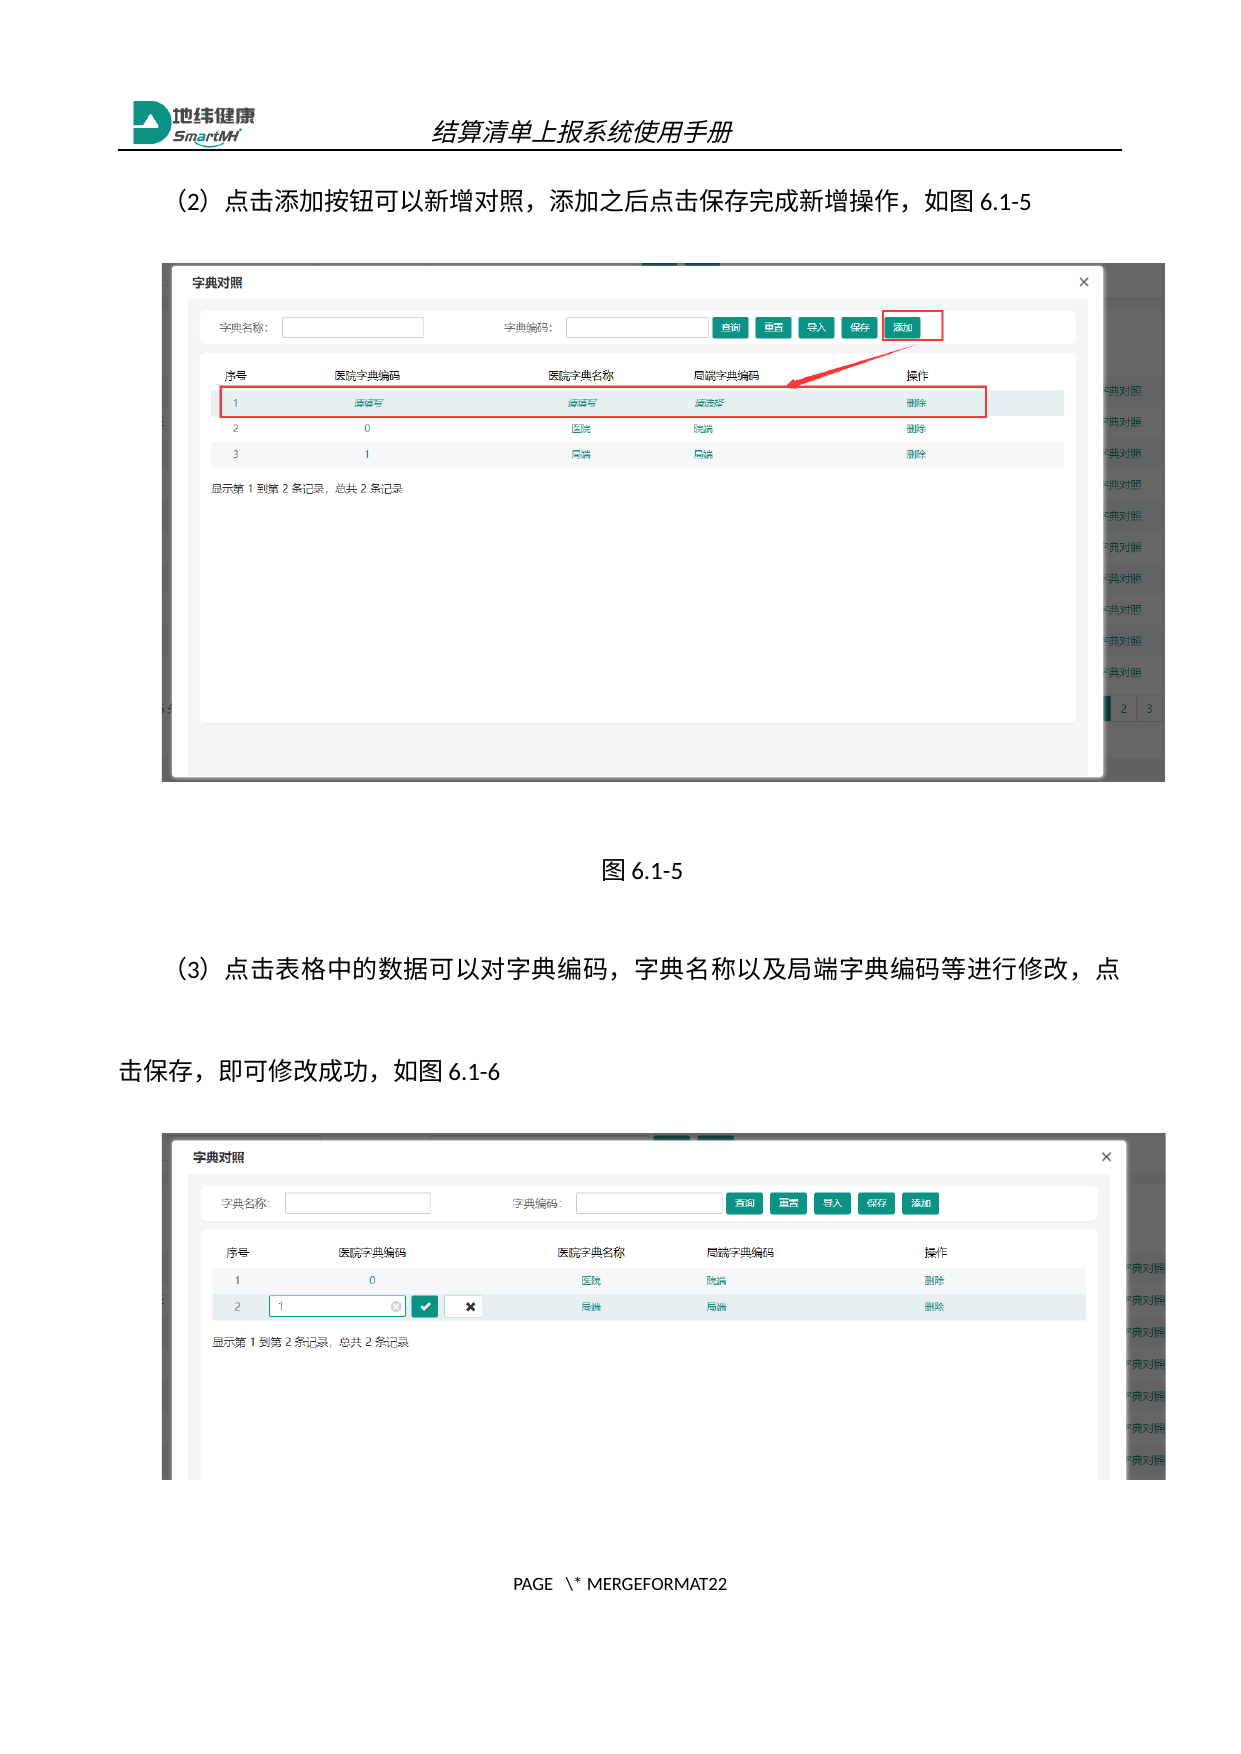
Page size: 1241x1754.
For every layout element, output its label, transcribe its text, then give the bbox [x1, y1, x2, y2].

list 点击表格中的数据可以对字典编码，字典名称以及局端字典编码等进行修改，点击保存，即可修改成功，如图6.1-6 [118, 933, 1122, 1103]
list 点击添加按钮可以新增对照，添加之后点击保存完成新增操作，如图6.1-5 [118, 165, 1122, 233]
picture [161, 263, 1165, 782]
picture [129, 94, 258, 149]
text 图6.1-5 [162, 835, 1122, 903]
picture [161, 1133, 1166, 1480]
